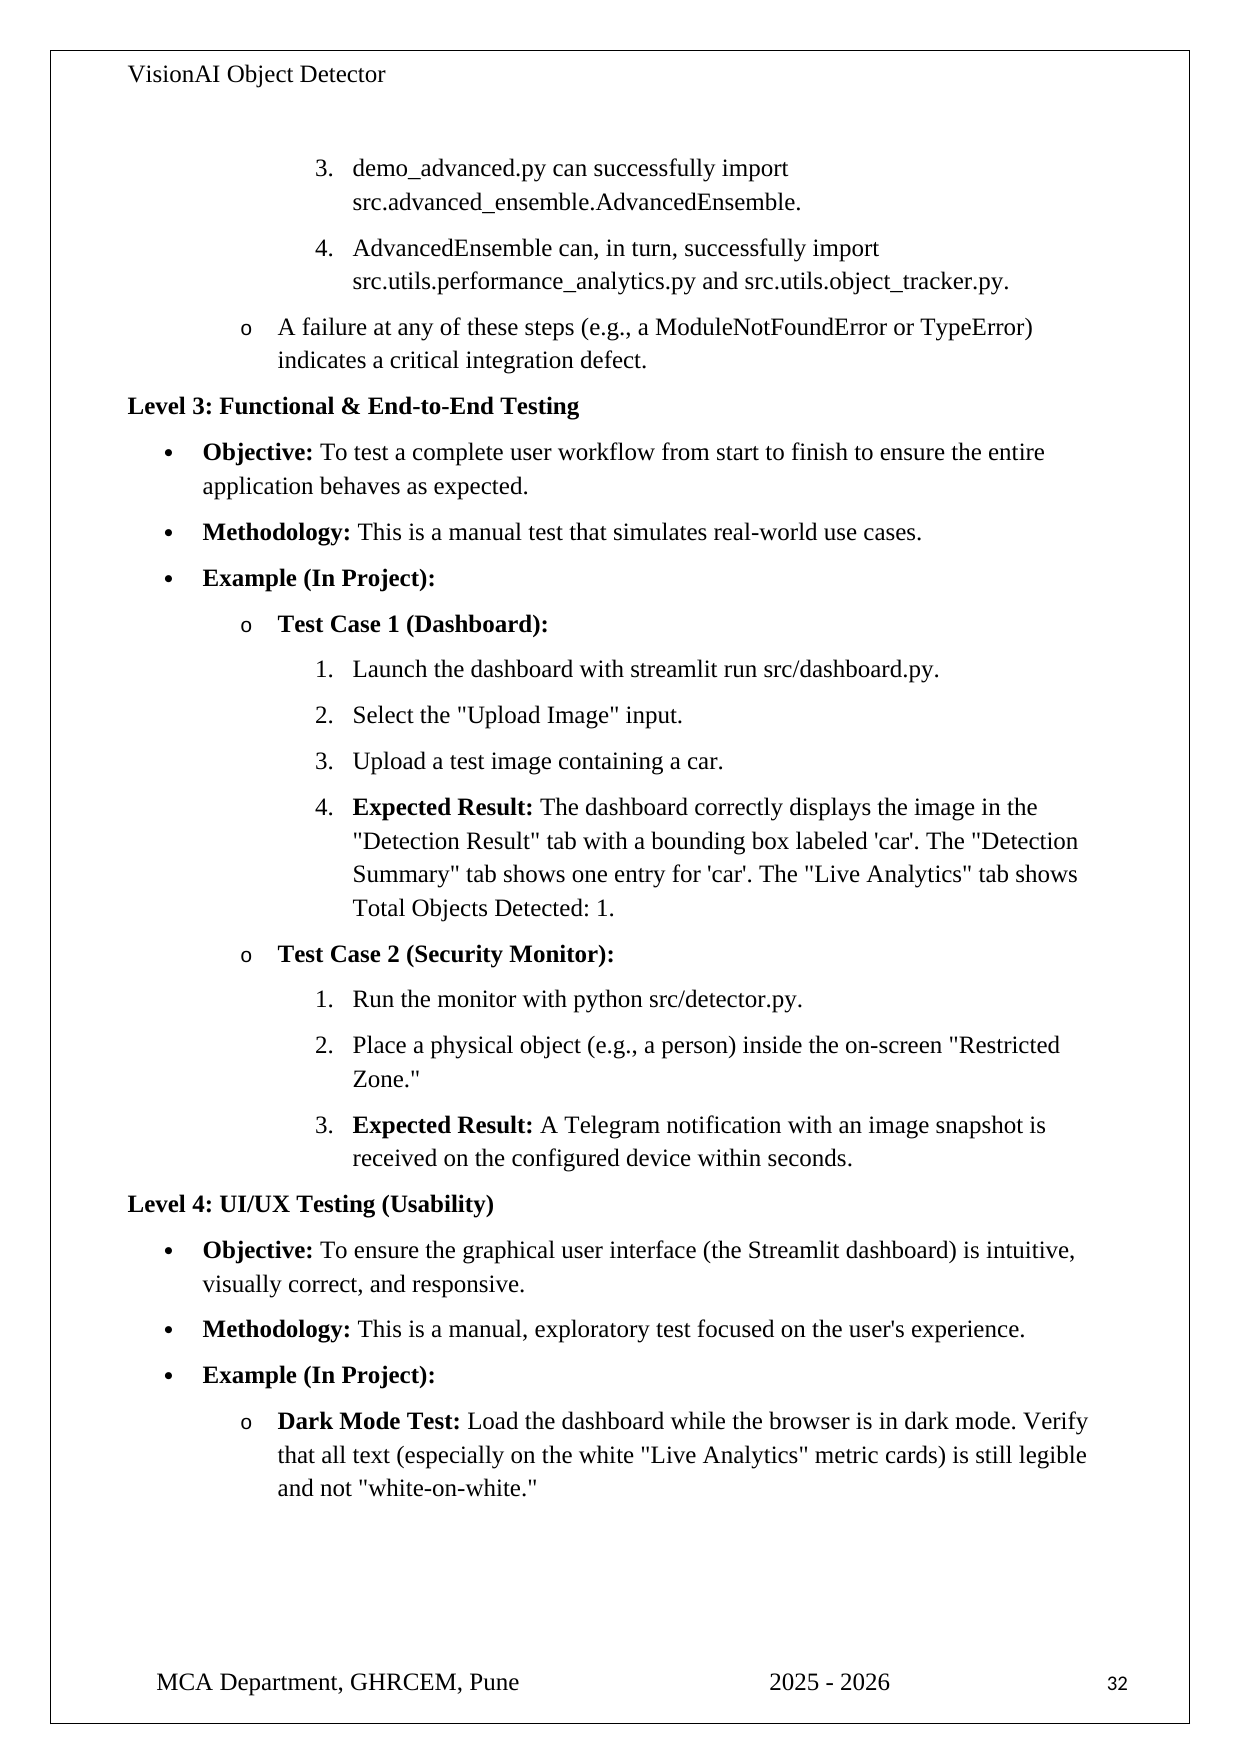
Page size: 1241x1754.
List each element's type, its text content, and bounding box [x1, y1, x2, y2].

list Run the monitor with python src/detector.py. [315, 981, 1128, 1015]
list AdvancedEnsemble can, in turn, successfully import src.utils.performance_analytics.py and src.utils.object_tracker.py. [315, 229, 1128, 296]
list Select the "Upload Image" input. [315, 697, 1128, 731]
list A failure at any of these steps (e.g., a ModuleNotFoundError or TypeError) indicates a critical integration defect. [240, 309, 1128, 376]
list Example (In Project): [165, 559, 1128, 593]
list Expected Result: A Telegram notification with an image snapshot is received on the configured device within seconds. [315, 1107, 1128, 1173]
list Objective: To test a complete user workflow from start to finish to ensure the entire application behaves as expected. [165, 434, 1128, 501]
list Example (In Project): [165, 1357, 1128, 1391]
list Expected Result: The dashboard correctly displays the image in the "Detection Result" tab with a bounding box labeled 'car'. The "Detection Summary" tab shows one entry for 'car'. The "Live Analytics" tab shows Total Objects Detected: 1. [315, 789, 1128, 923]
list Place a physical object (e.g., a person) inside the on-screen "Restricted Zone." [315, 1027, 1128, 1094]
list Upload a test image containing a car. [315, 743, 1128, 777]
list Methodology: This is a manual test that simulates real-world use cases. [165, 513, 1128, 547]
list Methodology: This is a manual, exploratory test focused on the user's experience. [165, 1311, 1128, 1345]
list Test Case 1 (Dashboard): [240, 605, 1128, 639]
list Dark Mode Test: Load the dashboard while the browser is in dark mode. Verify that all text (especially on the white "Live Analytics" metric cards) is still legible and not "white-on-white." [240, 1403, 1128, 1503]
list demo_advanced.py can successfully import src.advanced_ensemble.AdvancedEnsemble. [315, 150, 1128, 217]
text Level 4: UI/UX Testing (Usability) [127, 1186, 1128, 1219]
list Test Case 2 (Security Monitor): [240, 935, 1128, 969]
list Launch the dashboard with streamlit run src/dashboard.py. [315, 651, 1128, 685]
list Objective: To ensure the graphical user interface (the Streamlit dashboard) is intuitive, visually correct, and responsive. [165, 1232, 1128, 1299]
text Level 3: Functional & End-to-End Testing [127, 388, 1128, 422]
